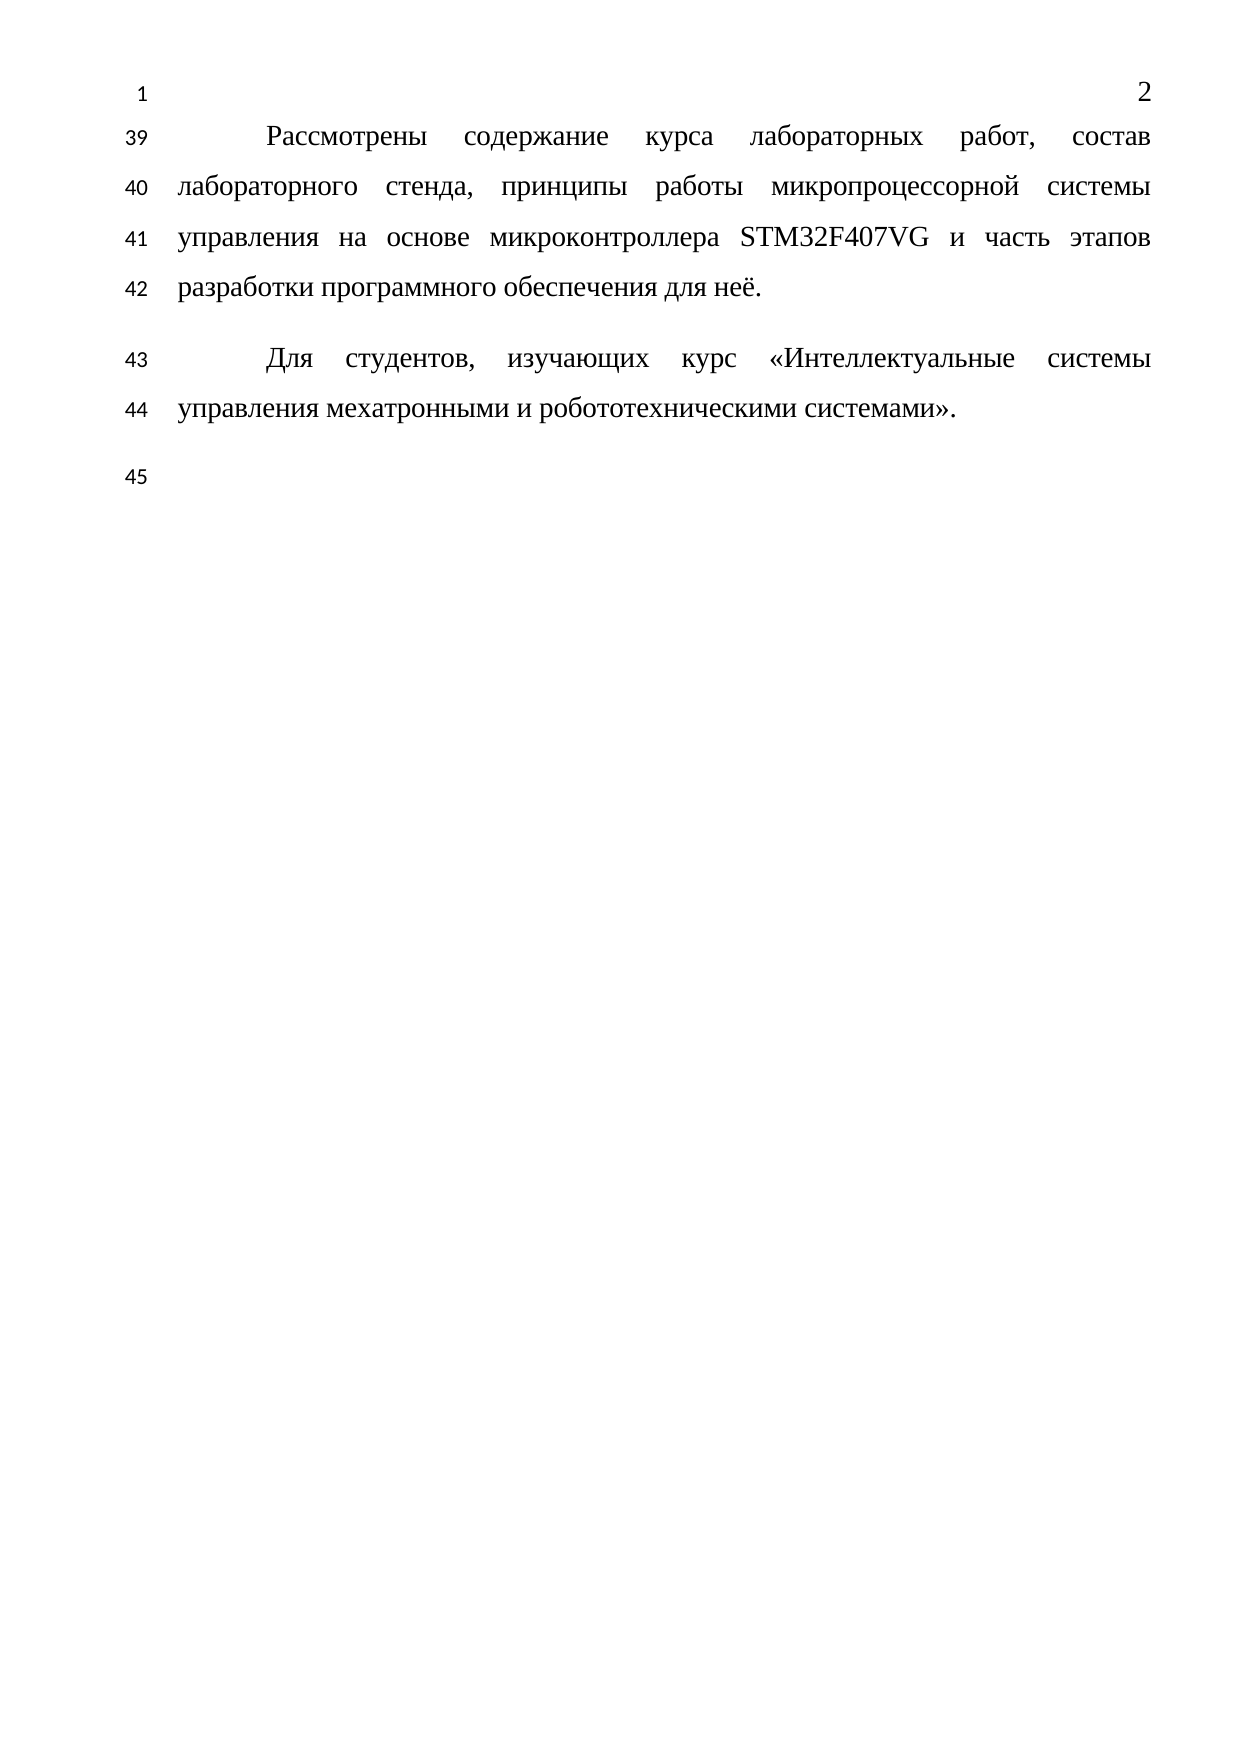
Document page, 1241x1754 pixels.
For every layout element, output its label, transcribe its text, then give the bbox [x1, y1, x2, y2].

text Для студентов, изучающих курс «Интеллектуальные системы управления мехатронными и робототехническими системами». [177, 340, 1151, 424]
text Рассмотрены содержание курса лабораторных работ, состав лабораторного стенда, принципы работы микропроцессорной системы управления на основе микроконтроллера STM32F407VG и часть этапов разработки программного обеспечения для неё. [177, 118, 1151, 303]
